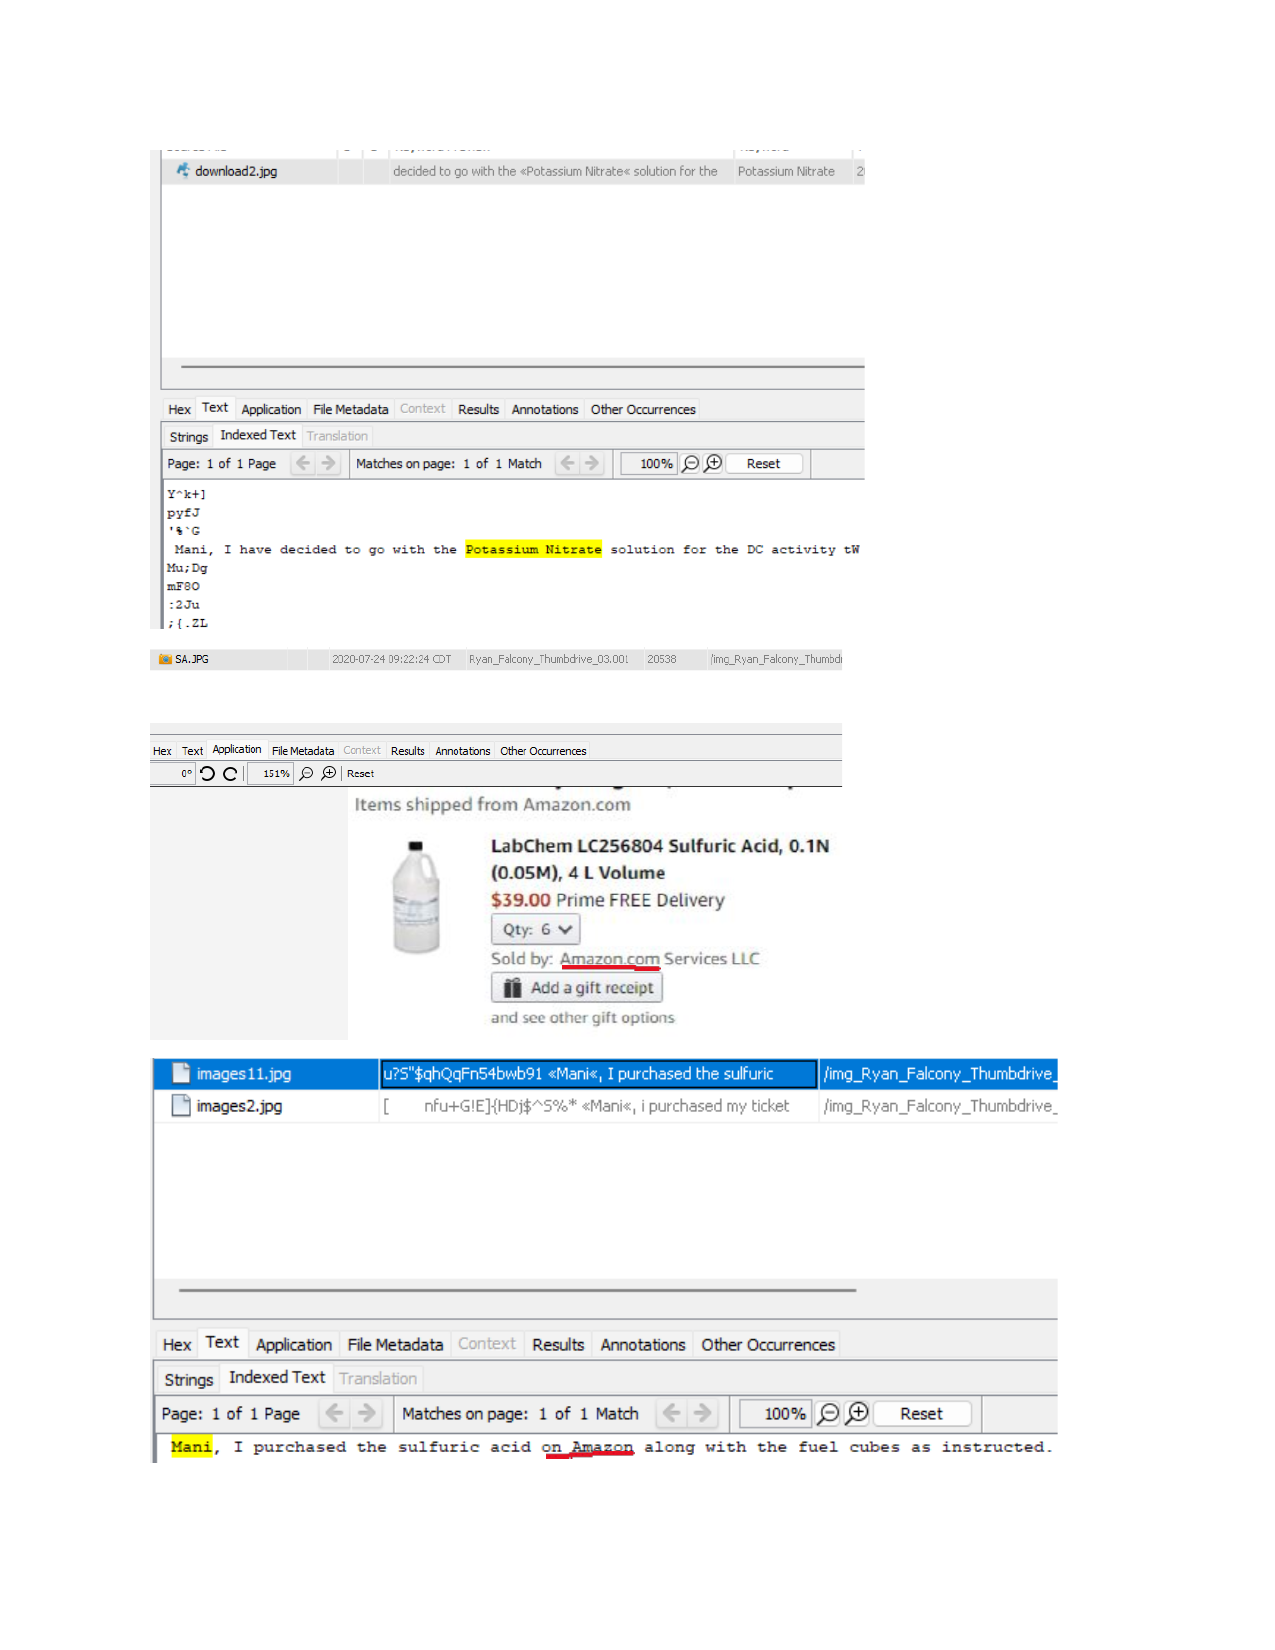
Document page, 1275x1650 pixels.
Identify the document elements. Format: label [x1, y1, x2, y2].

picture [150, 1058, 1058, 1463]
picture [150, 150, 865, 629]
picture [150, 647, 843, 1040]
